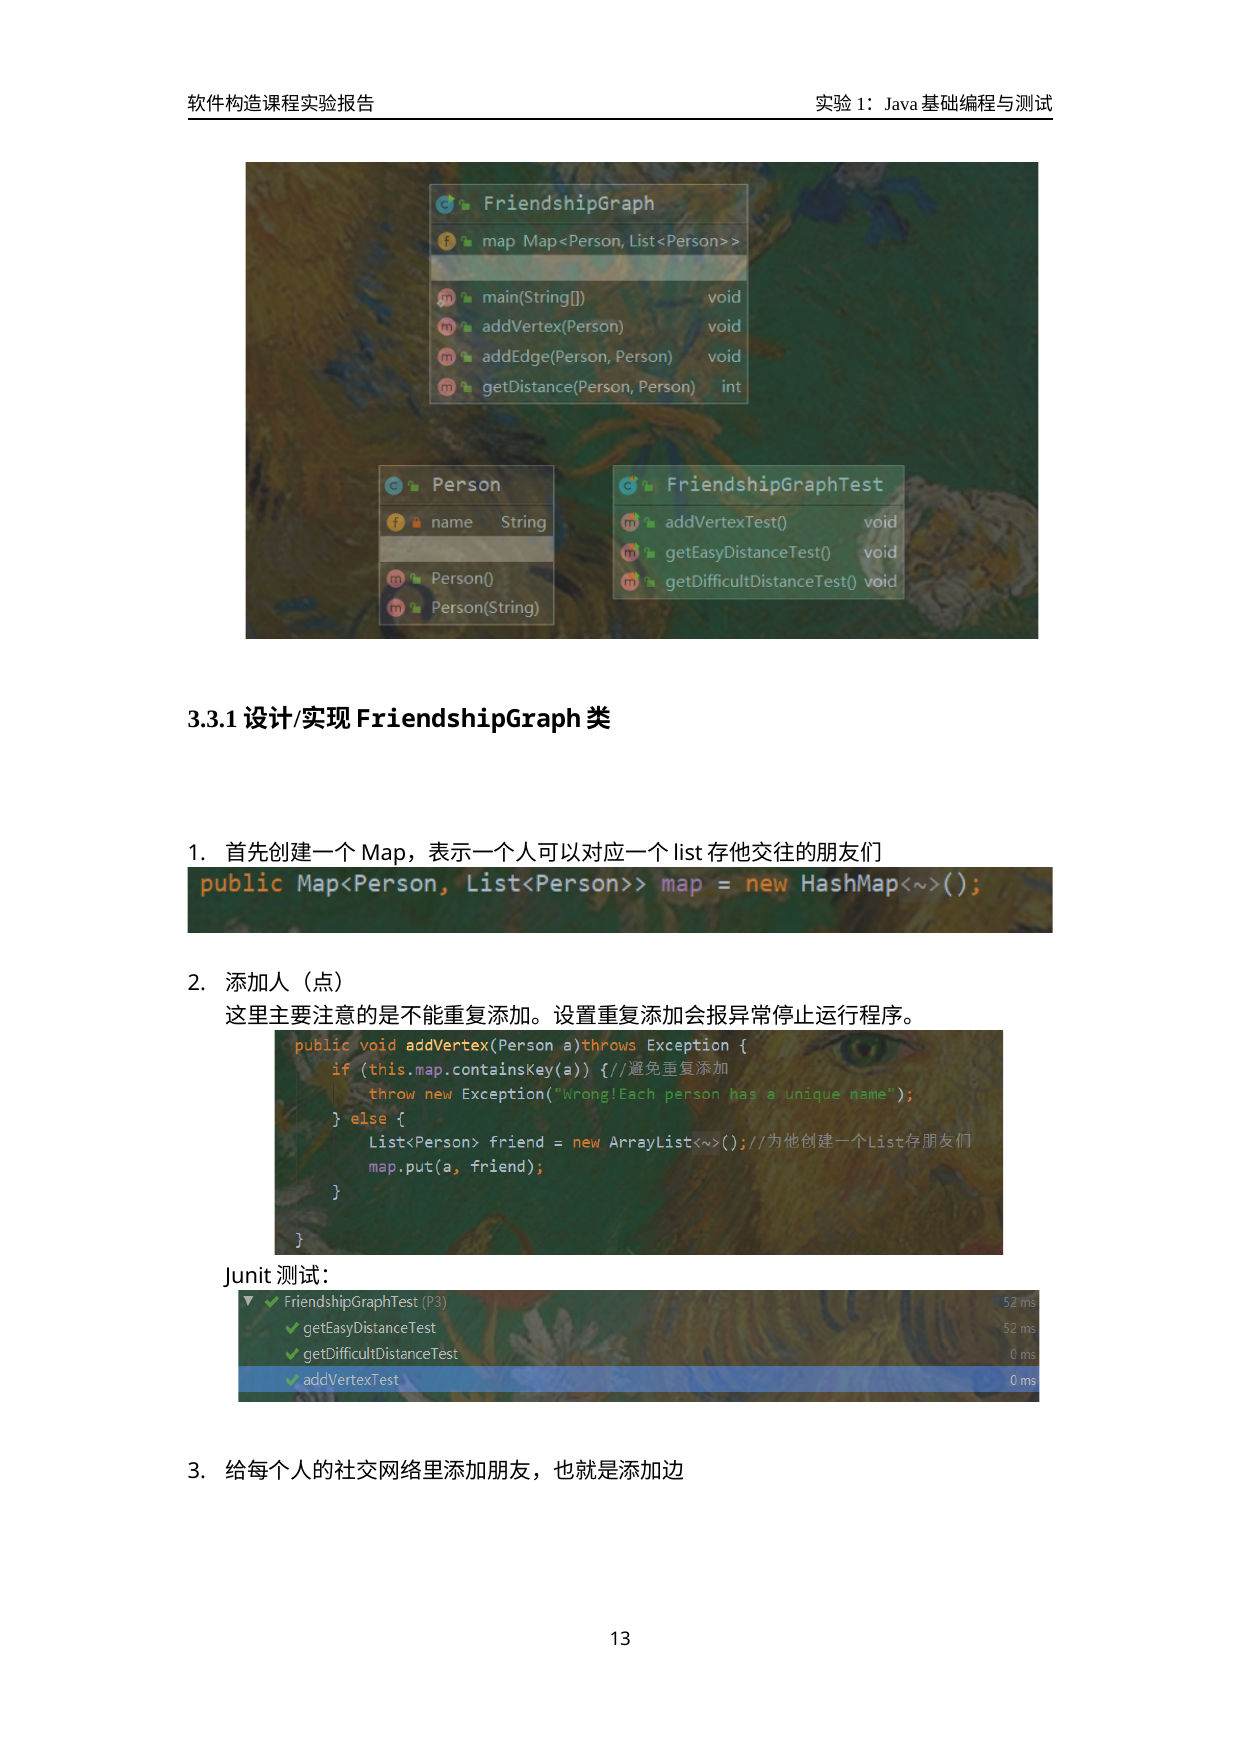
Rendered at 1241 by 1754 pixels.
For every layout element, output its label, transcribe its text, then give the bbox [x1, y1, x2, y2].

picture [187, 867, 1053, 933]
picture [274, 1030, 1004, 1255]
list 这里主要注意的是不能重复添加。设置重复添加会报异常停止运行程序。 [225, 997, 1053, 1030]
picture [238, 1290, 1040, 1402]
picture [245, 162, 1039, 639]
list 给每个人的社交网络里添加朋友，也就是添加边 [187, 1452, 1053, 1485]
subtitle 设计/实现FriendshipGraph类 [187, 684, 1053, 749]
list Junit测试： [225, 1257, 1053, 1290]
list 添加人（点） [187, 965, 1053, 997]
list 首先创建一个Map，表示一个人可以对应一个list存他交往的朋友们 [187, 835, 1053, 867]
